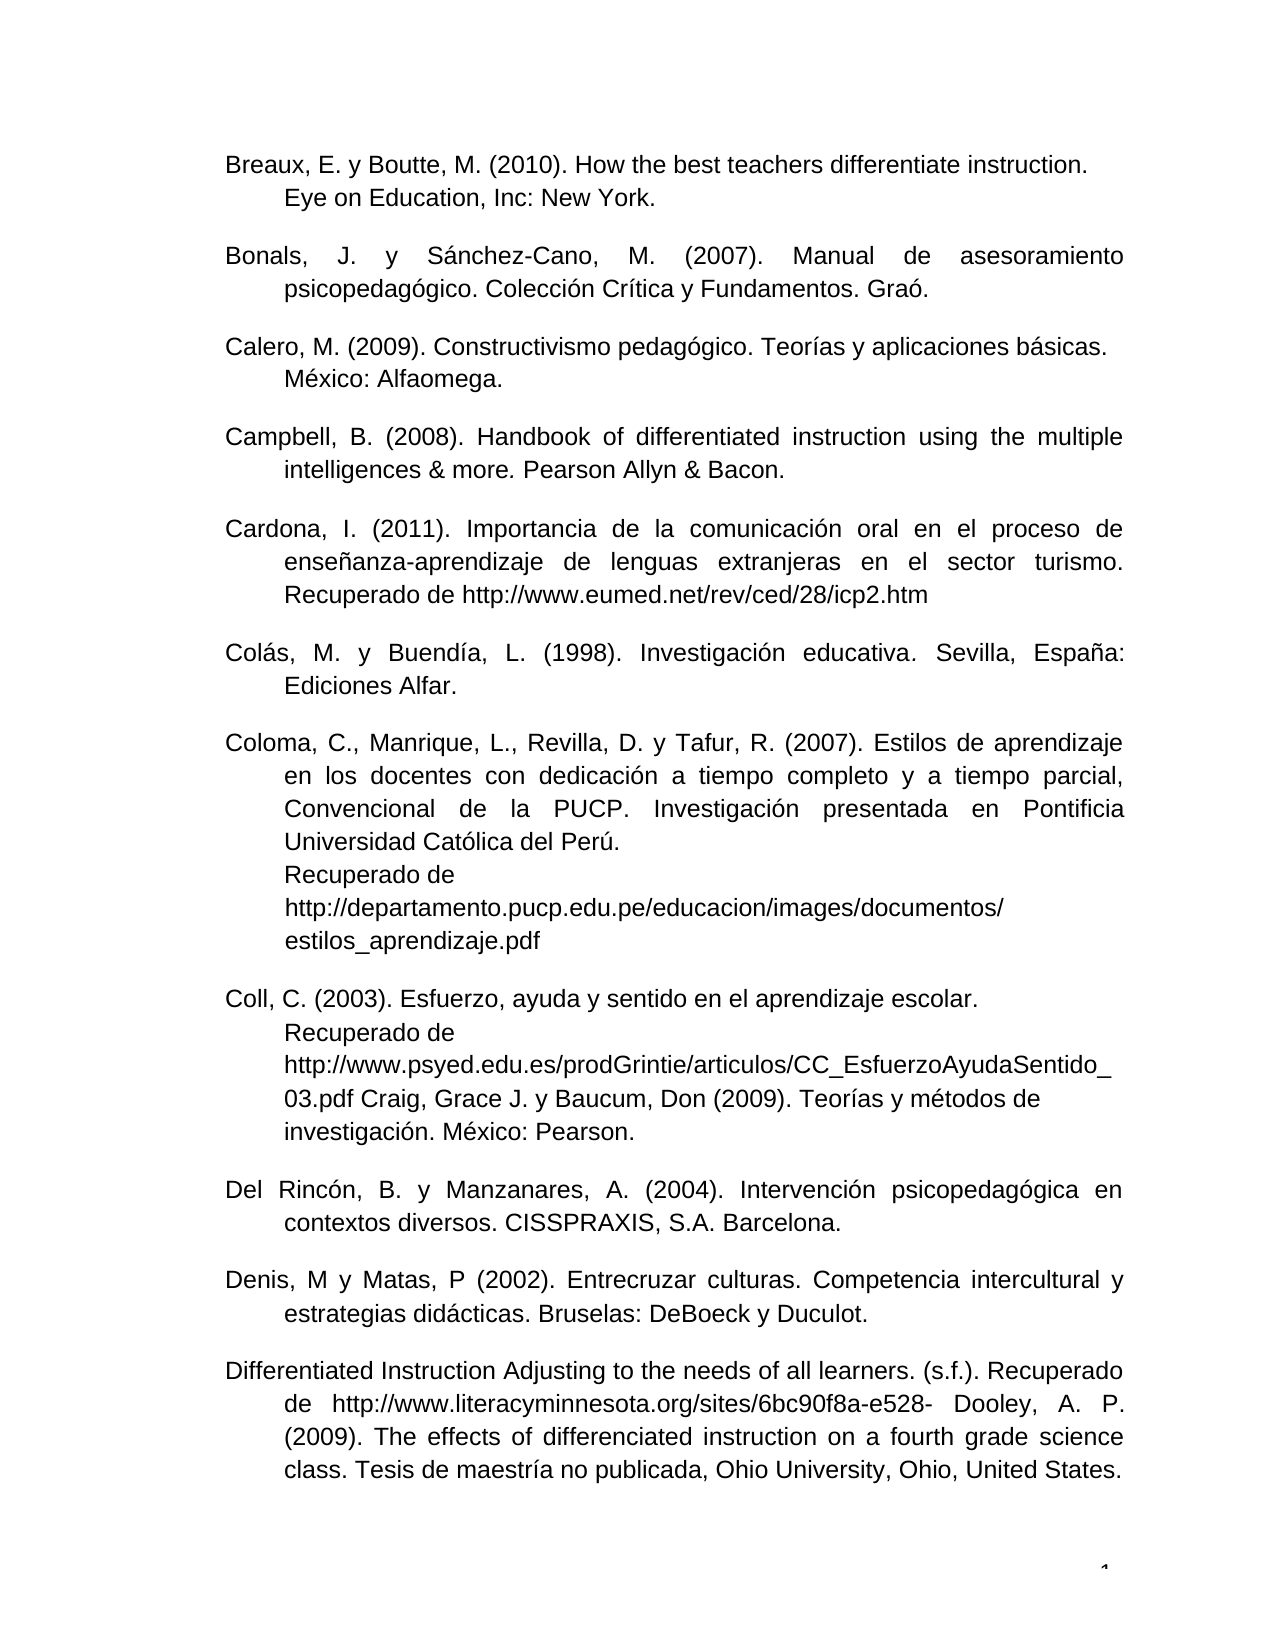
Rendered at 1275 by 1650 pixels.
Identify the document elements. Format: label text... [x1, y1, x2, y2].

text Del Rincón, B. y Manzanares, A. (2004). Intervención psicopedagógica en contextos diversos. CISSPRAXIS, S.A. Barcelona. [225, 1174, 1124, 1236]
text Denis, M y Matas, P (2002). Entrecruzar culturas. Competencia intercultural y estrategias didácticas. Bruselas: DeBoeck y Duculot. [225, 1266, 1125, 1327]
text Campbell, B. (2008). Handbook of differentiated instruction using the multiple intelligences & more. Pearson Allyn & Bacon. [225, 422, 1124, 484]
text Recuperado de http://departamento.pucp.edu.pe/educacion/images/documentos/ estilos_aprendizaje.pdf [284, 860, 1052, 955]
text Recuperado de http://www.psyed.edu.es/prodGrintie/articulos/CC_EsfuerzoAyudaSentido_ 03.pdf Craig, Grace J. y Baucum, Don (2009). Teorías y métodos de investigación. México: Pearson. [284, 1017, 1125, 1145]
text Differentiated Instruction Adjusting to the needs of all learners. (s.f.). Recuperado de http://www.literacyminnesota.org/sites/6bc90f8a-e528- Dooley, A. P. (2009). The effects of differenciated instruction on a fourth grade science class. Tesis de maestría no publicada, Ohio University, Ohio, United States. [225, 1356, 1125, 1484]
text Bonals, J. y Sánchez-Cano, M. (2007). Manual de asesoramiento psicopedagógico. Colección Crítica y Fundamentos. Graó. [225, 241, 1125, 303]
text Coll, C. (2003). Esfuerzo, ayuda y sentido en el aprendizaje escolar. [225, 984, 1275, 1013]
text Coloma, C., Manrique, L., Revilla, D. y Tafur, R. (2007). Estilos de aprendizaje en los docentes con dedicación a tiempo completo y a tiempo parcial, Convencional de la PUCP. Investigación presentada en Pontificia Universidad Católica del Perú. [225, 728, 1126, 856]
text Breaux, E. y Boutte, M. (2010). How the best teachers differentiate instruction. [225, 150, 1275, 178]
text Eye on Education, Inc: New York. [284, 183, 1275, 212]
text Colás, M. y Buendía, L. (1998). Investigación educativa. Sevilla, España: Ediciones Alfar. [225, 638, 1125, 699]
text México: Alfaomega. [284, 364, 1275, 393]
text Cardona, I. (2011). Importancia de la comunicación oral en el proceso de enseñanza-aprendizaje de lenguas extranjeras en el sector turismo. Recuperado de http://www.eumed.net/rev/ced/28/icp2.htm [225, 514, 1125, 608]
text Calero, M. (2009). Constructivismo pedagógico. Teorías y aplicaciones básicas. [225, 331, 1275, 360]
